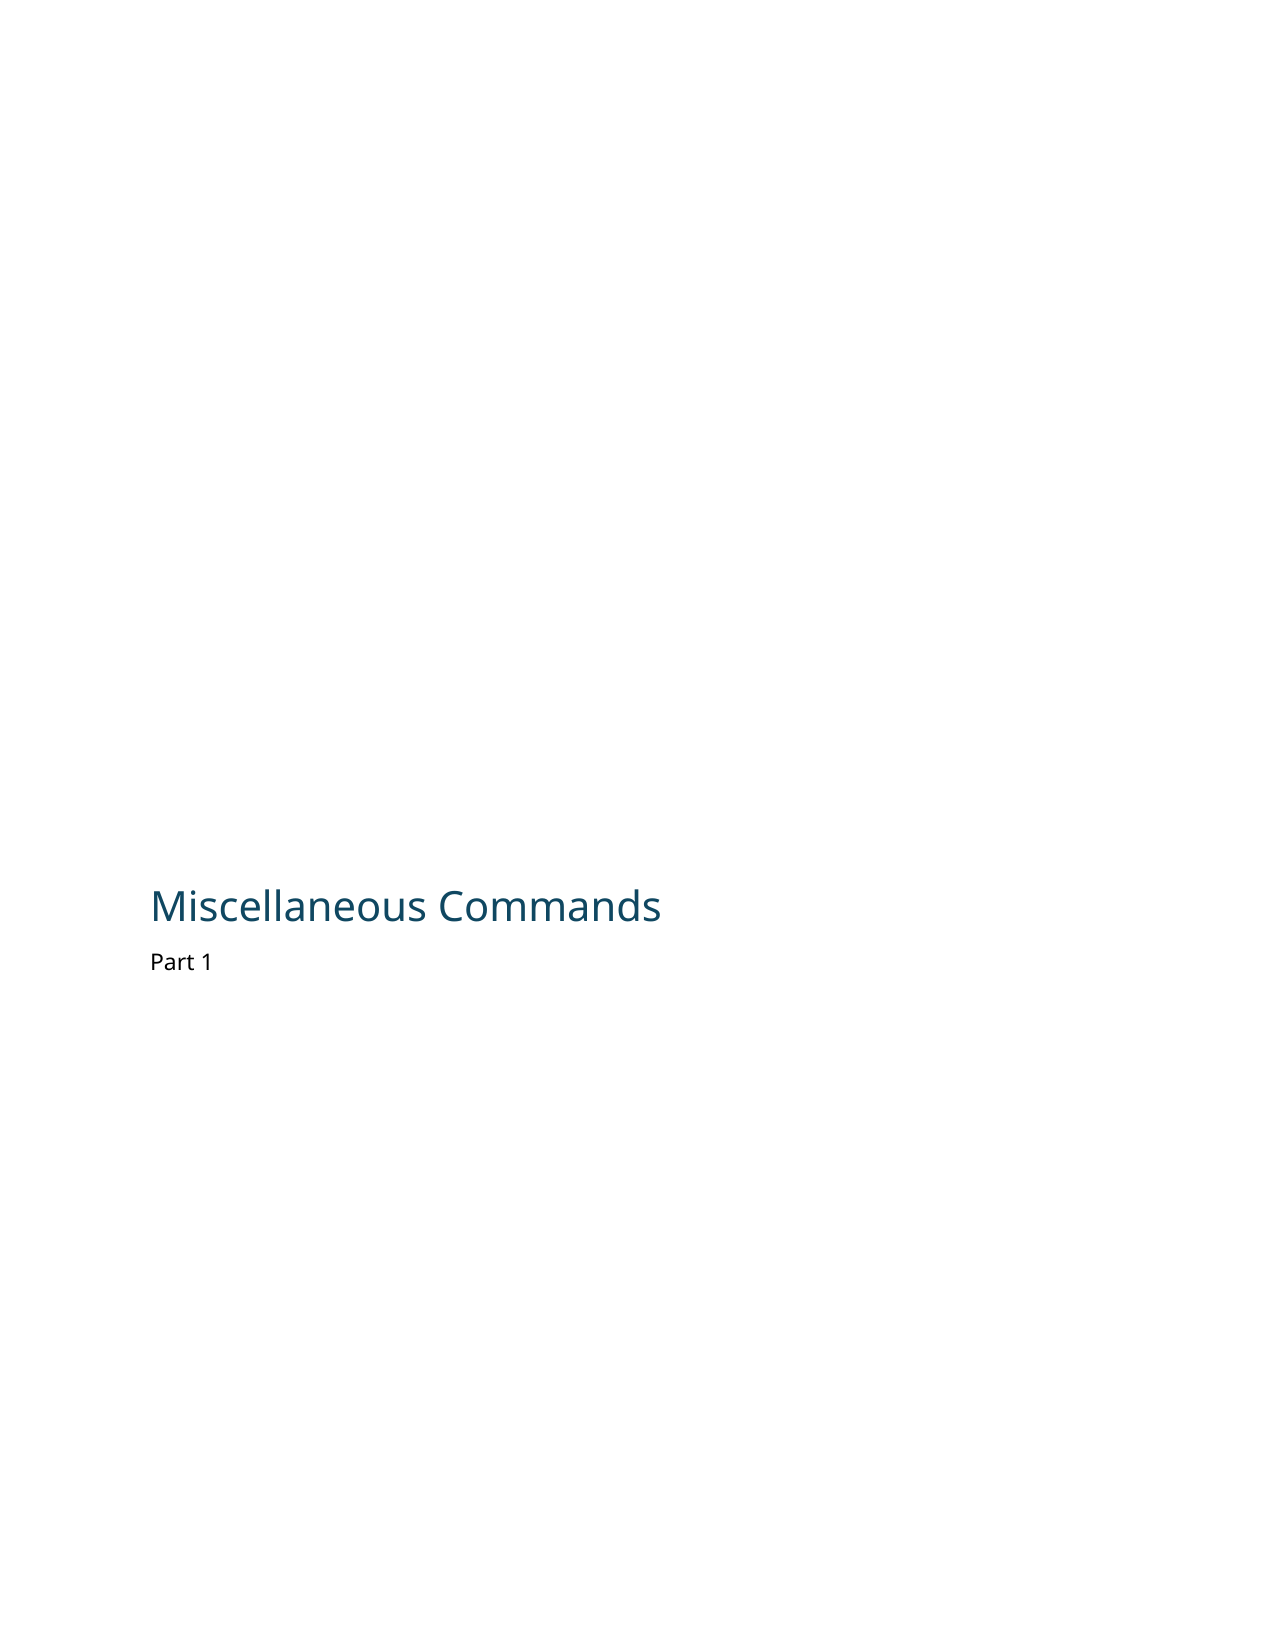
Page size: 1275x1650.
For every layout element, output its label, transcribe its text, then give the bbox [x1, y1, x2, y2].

subtitle Miscellaneous Commands [150, 877, 1125, 933]
text Part 1 [150, 946, 1125, 977]
